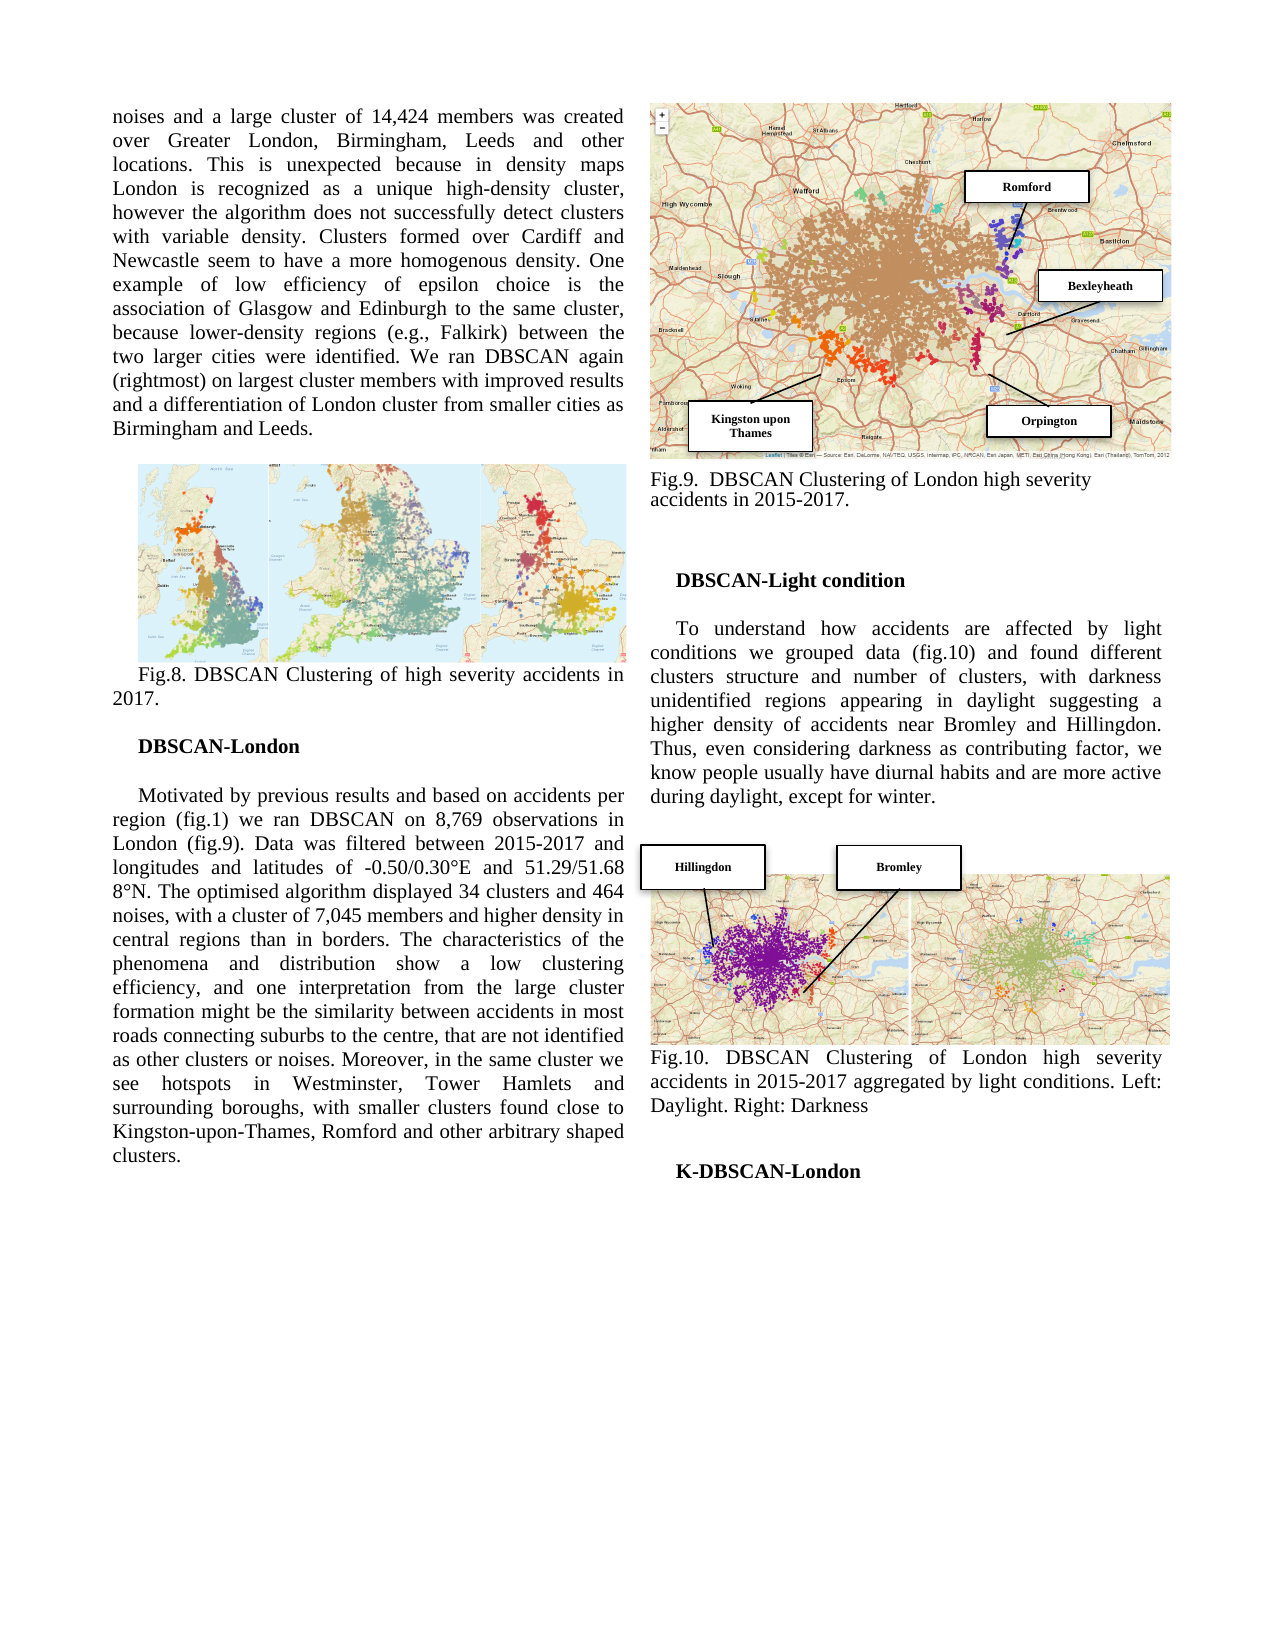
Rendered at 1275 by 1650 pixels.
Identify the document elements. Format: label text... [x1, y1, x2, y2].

picture [650, 103, 1172, 459]
text Fig.9. DBSCAN Clustering of London high severity accidents in 2015-2017. [650, 471, 1162, 511]
text K-DBSCAN-London [650, 1159, 1162, 1183]
text Motivated by previous results and based on accidents per region (fig.1) we ran DBSCAN on 8,769 observations in London (fig.9). Data was filtered between 2015-2017 and longitudes and latitudes of -0.50/0.30°E and 51.29/51.68 8°N. The optimised algorithm displayed 34 clusters and 464 noises, with a cluster of 7,045 members and higher density in central regions than in borders. The characteristics of the phenomena and distribution show a low clustering efficiency, and one interpretation from the large cluster formation might be the similarity between accidents in most roads connecting suburbs to the centre, that are not identified as other clusters or noises. Moreover, in the same cluster we see hotspots in Westminster, Tower Hamlets and surrounding boroughs, with smaller clusters found close to Kingston-upon-Thames, Romford and other arbitrary shaped clusters. [112, 782, 625, 1167]
picture [650, 874, 1170, 1046]
picture [137, 464, 627, 663]
text To understand how accidents are affected by light conditions we grouped data (fig.10) and found different clusters structure and number of clusters, with darkness unidentified regions appearing in daylight suggesting a higher density of accidents near Bromley and Hillingdon. Thus, even considering darkness as contributing factor, we know people usually have diurnal habits and are more active during daylight, except for winter. [650, 616, 1162, 808]
text Fig.8. DBSCAN Clustering of high severity accidents in 2017. [112, 662, 625, 710]
text DBSCAN-London [112, 734, 625, 758]
text DBSCAN-Light condition [650, 568, 1162, 592]
text Fig.10. DBSCAN Clustering of London high severity accidents in 2015-2017 aggregated by light conditions. Left: Daylight. Right: Darkness [650, 1046, 1162, 1117]
